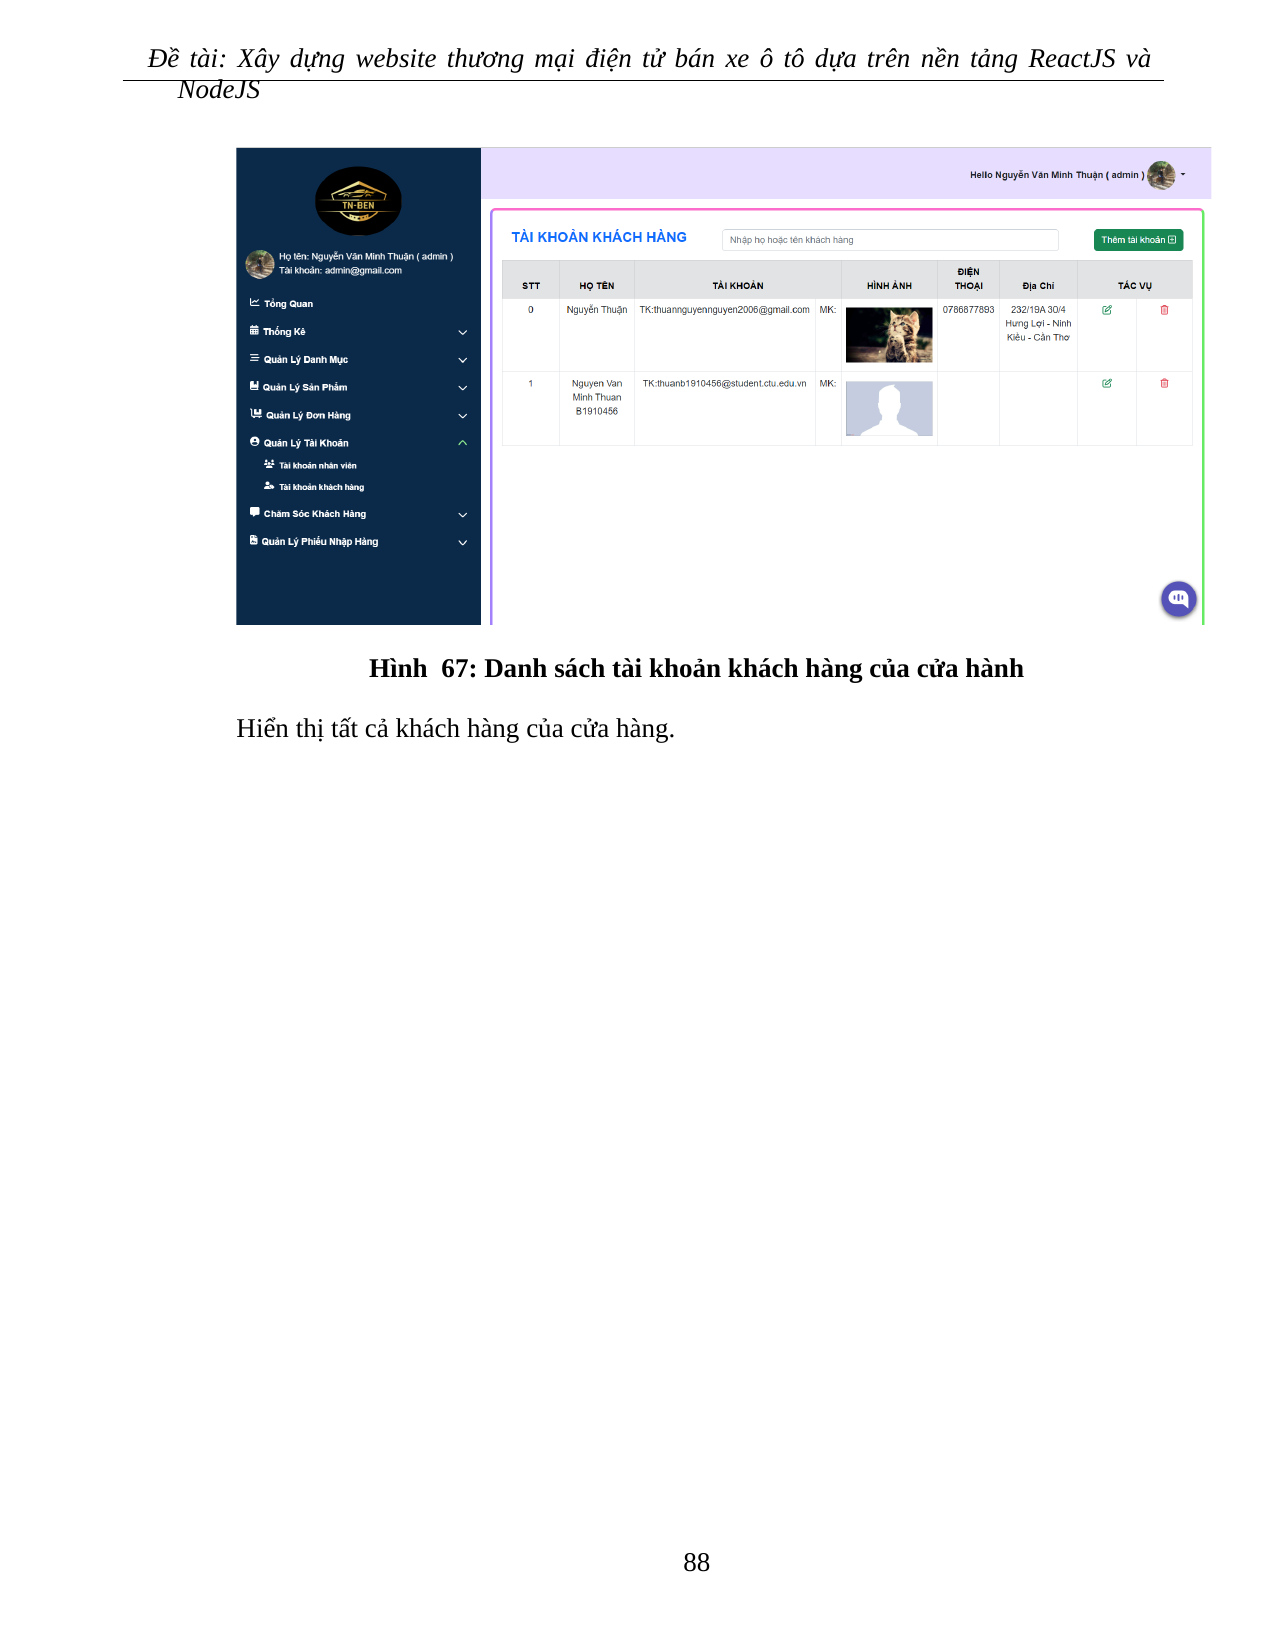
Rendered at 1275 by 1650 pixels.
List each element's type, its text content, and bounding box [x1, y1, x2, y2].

picture [236, 147, 1212, 625]
text Hiển thị tất cả khách hàng của cửa hàng. [177, 712, 1157, 743]
text Hình 67: Danh sách tài khoản khách hàng của cửa hành [177, 653, 1157, 684]
